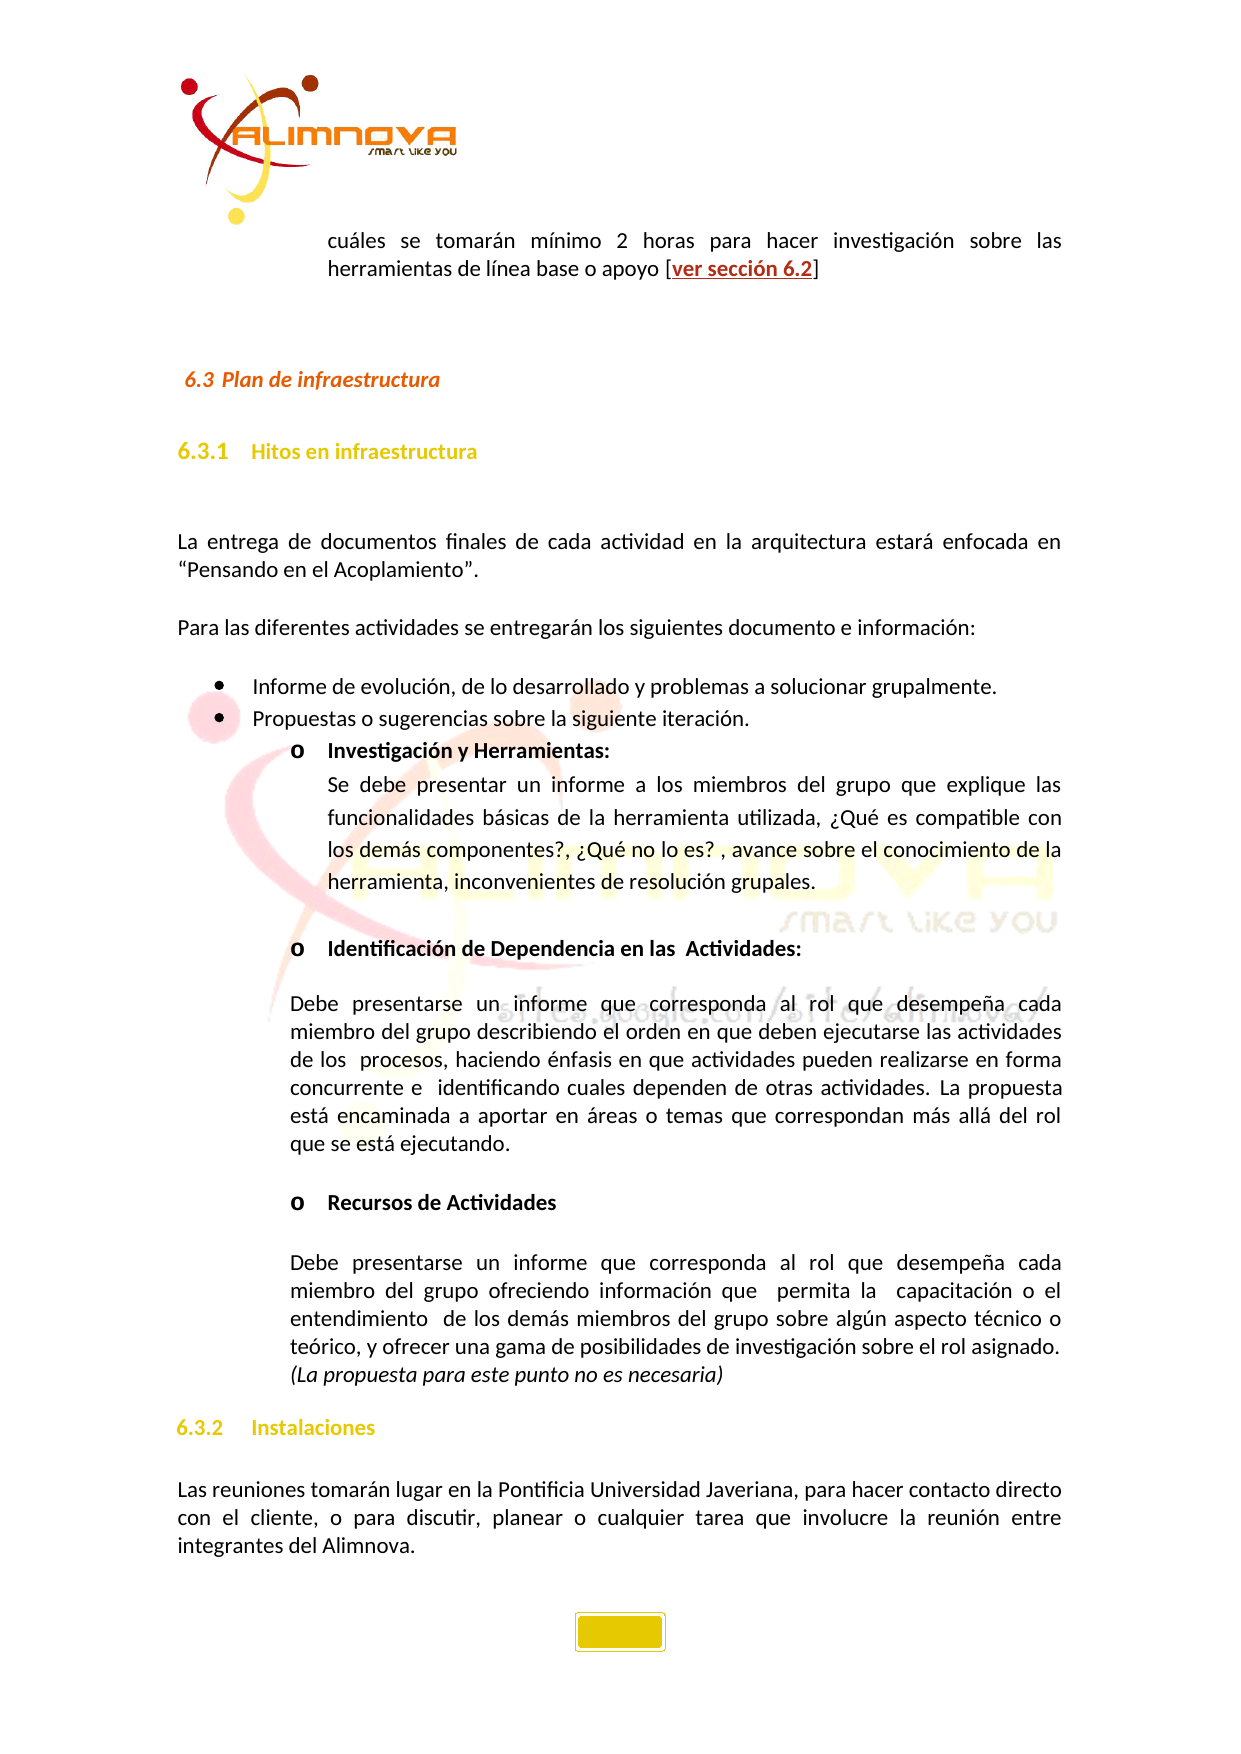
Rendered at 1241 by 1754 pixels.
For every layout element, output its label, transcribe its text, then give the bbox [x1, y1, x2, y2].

list Informe de evolución, de lo desarrollado y problemas a solucionar grupalmente. [215, 672, 1063, 700]
list Identificación de Dependencia en las Actividades: [290, 934, 1063, 964]
text (La propuesta para este punto no es necesaria) [290, 1360, 1063, 1388]
text Las reuniones tomarán lugar en la Pontificia Universidad Javeriana, para hacer contacto directo con el cliente, o para discutir, planear o cualquier tarea que involucre la reunión entre integrantes del Alimnova. [177, 1476, 1063, 1559]
list Se debe presentar un informe a los miembros del grupo que explique las funcionalidades básicas de la herramienta utilizada, ¿Qué es compatible con los demás componentes?, ¿Qué no lo es? , avance sobre el conocimiento de la herramienta, inconvenientes de resolución grupales. [327, 770, 1063, 895]
subtitle Instalaciones [176, 1413, 1063, 1441]
text Para las diferentes actividades se entregarán los siguientes documento e información: [177, 613, 1063, 641]
picture [177, 73, 458, 226]
text La entrega de documentos finales de cada actividad en la arquitectura estará enfocada en “Pensando en el Acoplamiento”. [177, 527, 1063, 583]
list Investigación y Herramientas: [290, 736, 1063, 766]
list Hitos en infraestructura [177, 435, 1063, 466]
subtitle Plan de infraestructura [184, 365, 1063, 393]
text Debe presentarse un informe que corresponda al rol que desempeña cada miembro del grupo describiendo el orden en que deben ejecutarse las actividades de los procesos, haciendo énfasis en que actividades pueden realizarse en forma concurrente e identificando cuales dependen de otras actividades. La propuesta está encaminada a aportar en áreas o temas que correspondan más allá del rol que se está ejecutando. [290, 989, 1063, 1157]
text Debe presentarse un informe que corresponda al rol que desempeña cada miembro del grupo ofreciendo información que permita la capacitación o el entendimiento de los demás miembros del grupo sobre algún aspecto técnico o teórico, y ofrecer una gama de posibilidades de investigación sobre el rol asignado. [290, 1248, 1063, 1360]
list Propuestas o sugerencias sobre la siguiente iteración. [215, 704, 1063, 732]
list Recursos de Actividades [290, 1188, 1063, 1218]
